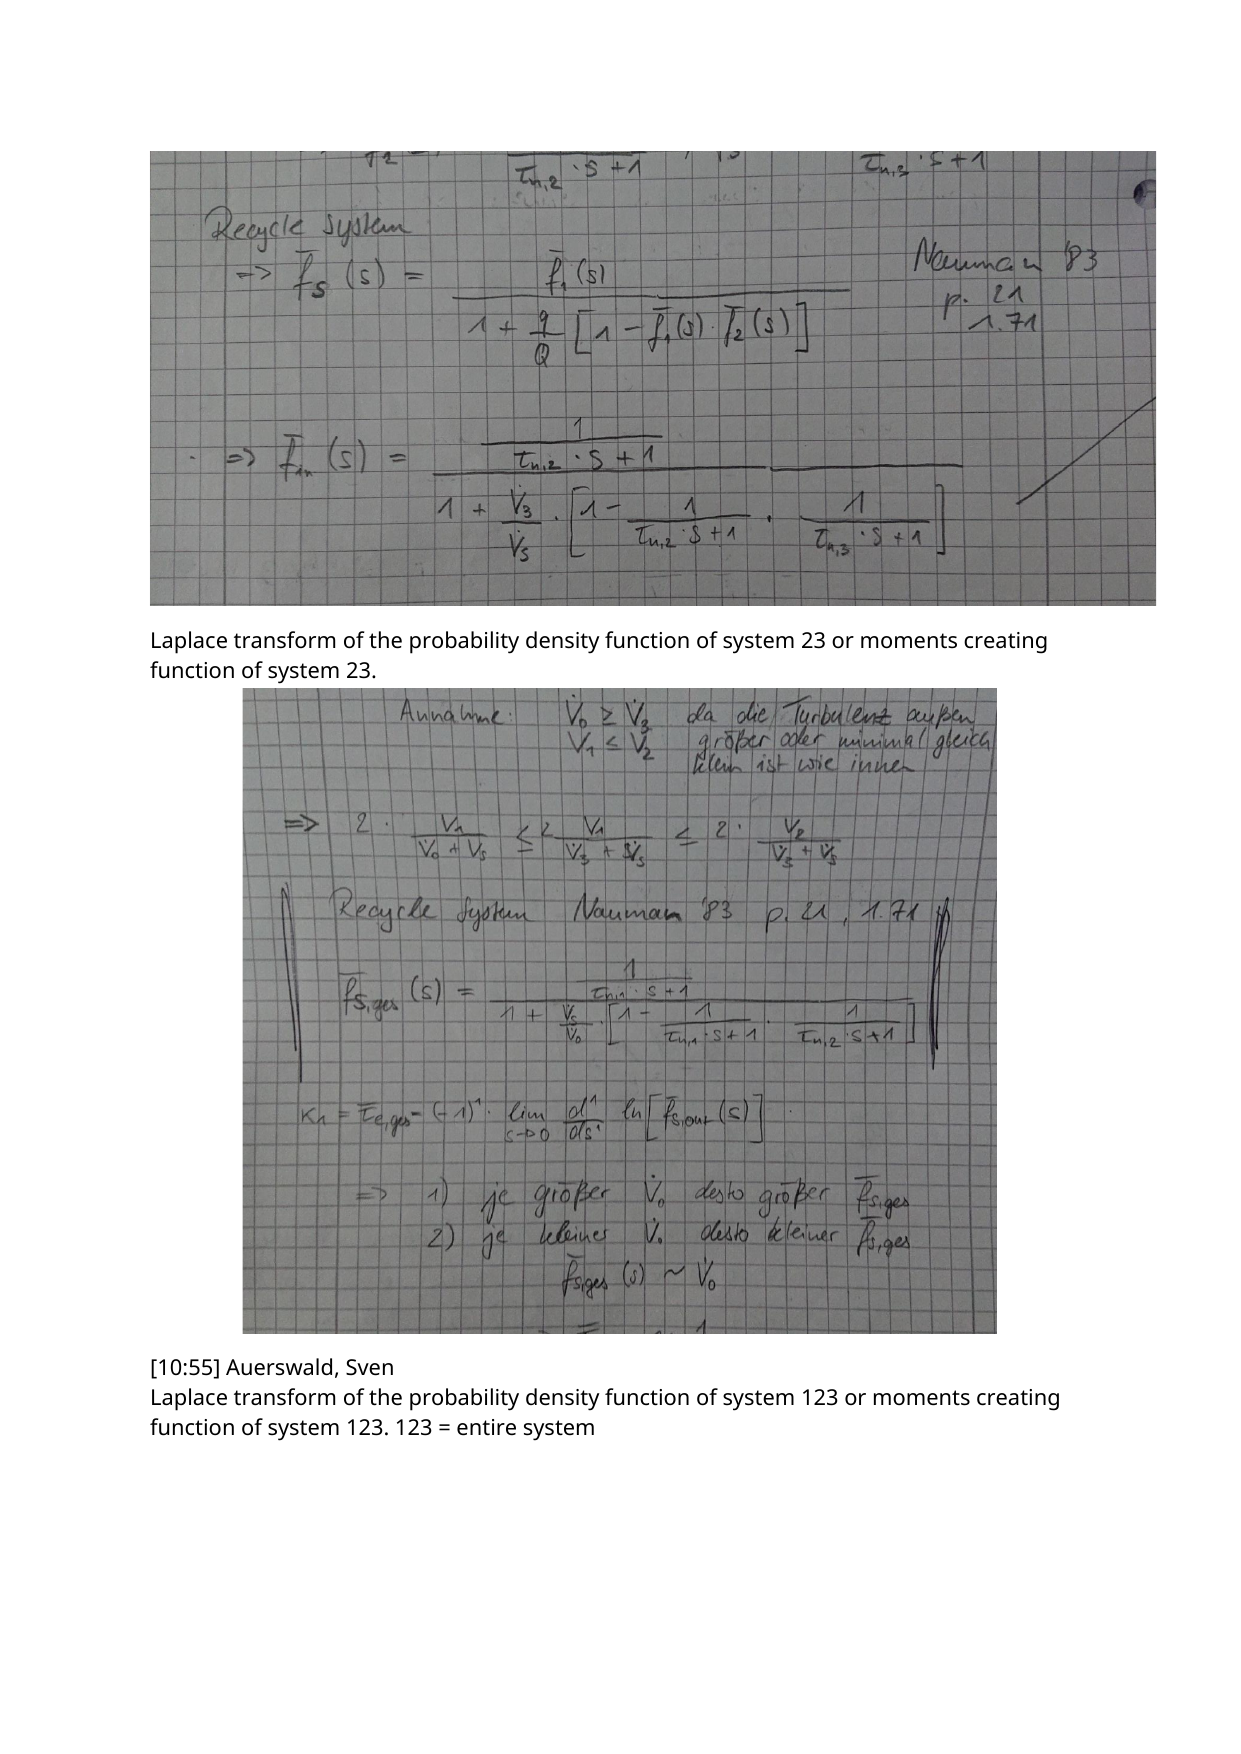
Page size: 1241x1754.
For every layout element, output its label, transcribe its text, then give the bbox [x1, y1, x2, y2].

text Laplace transform of the probability density function of system 23 or moments creating function of system 23. [150, 625, 1090, 685]
picture [242, 688, 997, 1334]
text Laplace transform of the probability density function of system 123 or moments creating function of system 123. 123 = entire system [150, 1382, 1090, 1442]
picture [151, 151, 1157, 606]
text [10:55] Auerswald, Sven [150, 1352, 1090, 1382]
